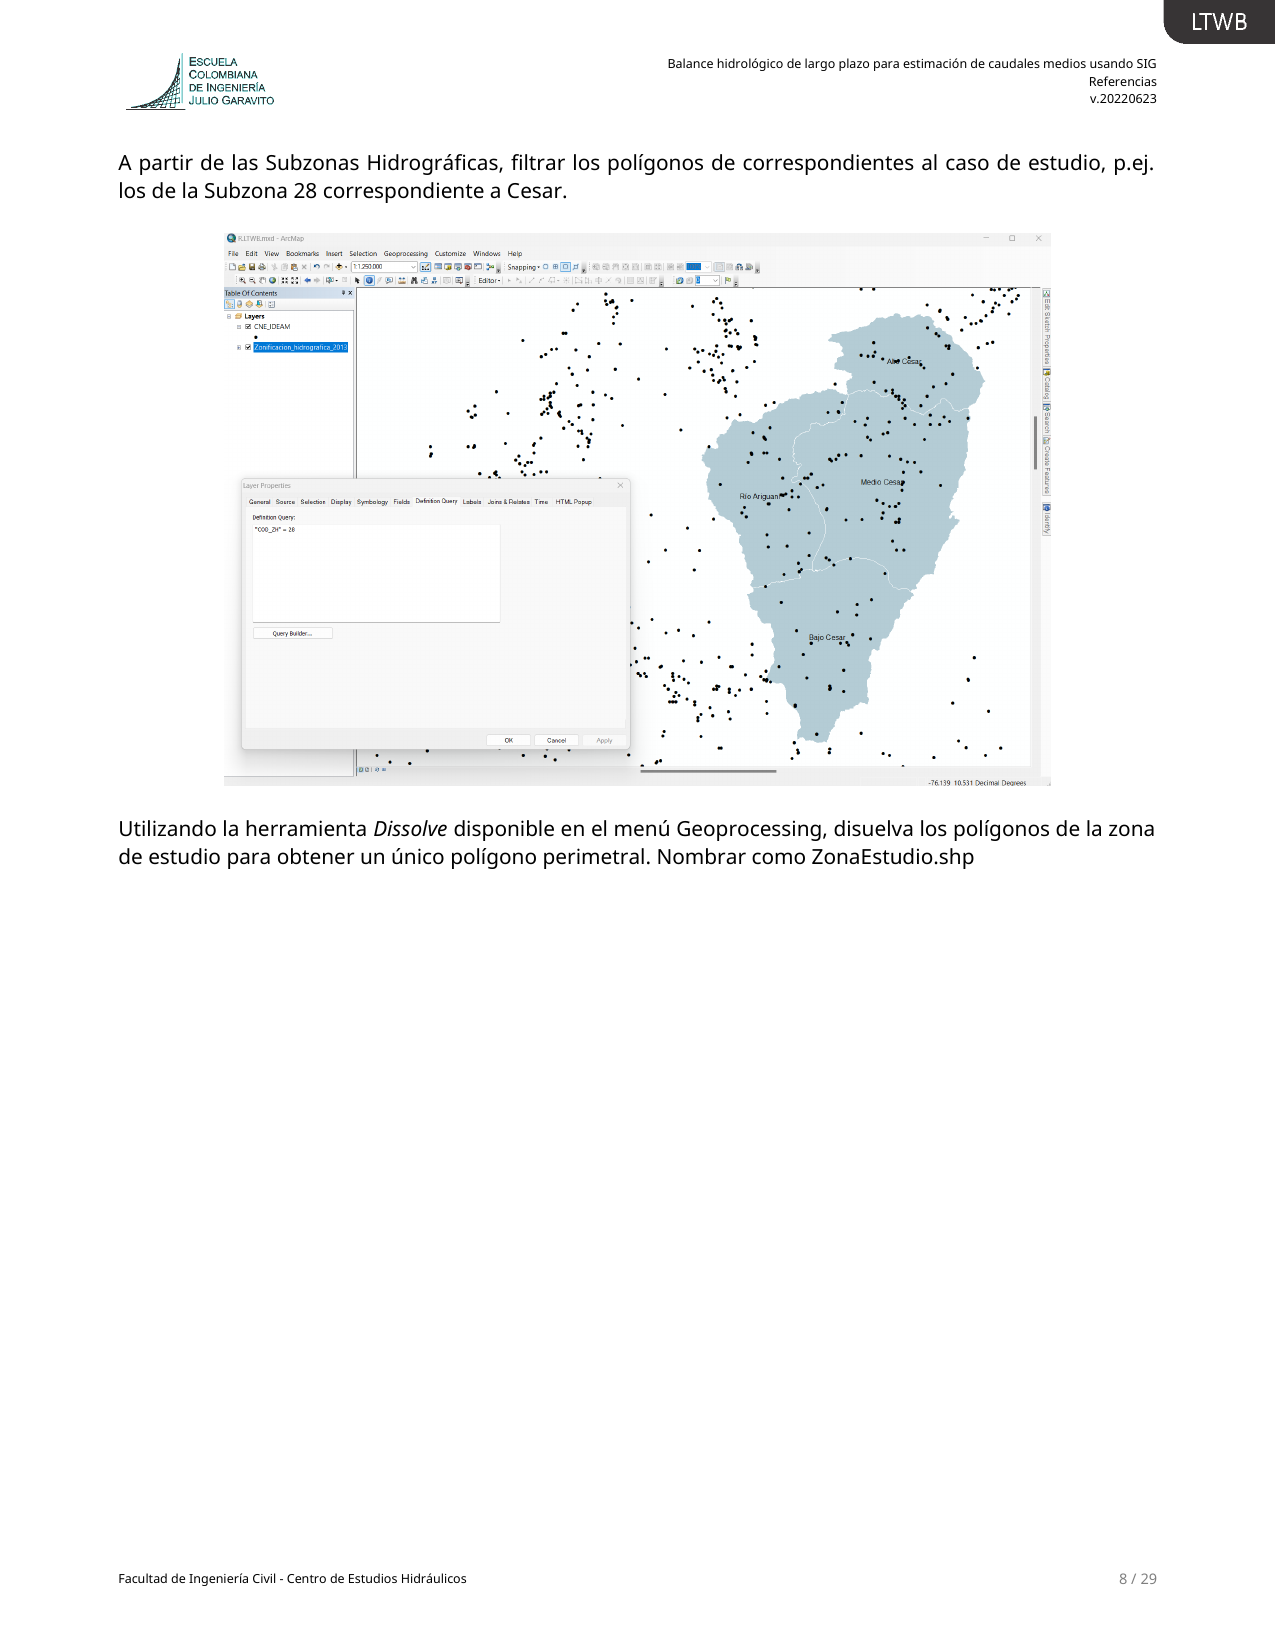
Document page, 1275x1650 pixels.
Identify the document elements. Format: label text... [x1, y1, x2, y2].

text Utilizando la herramienta Dissolve disponible en el menú Geoprocessing, disuelva los polígonos de la zona de estudio para obtener un único polígono perimetral. Nombrar como ZonaEstudio.shp [118, 814, 1157, 871]
picture [1163, 0, 1275, 44]
picture [118, 44, 282, 119]
text A partir de las Subzonas Hidrográficas, filtrar los polígonos de correspondientes al caso de estudio, p.ej. los de la Subzona 28 correspondiente a Cesar. [118, 148, 1157, 204]
picture [224, 233, 1051, 786]
